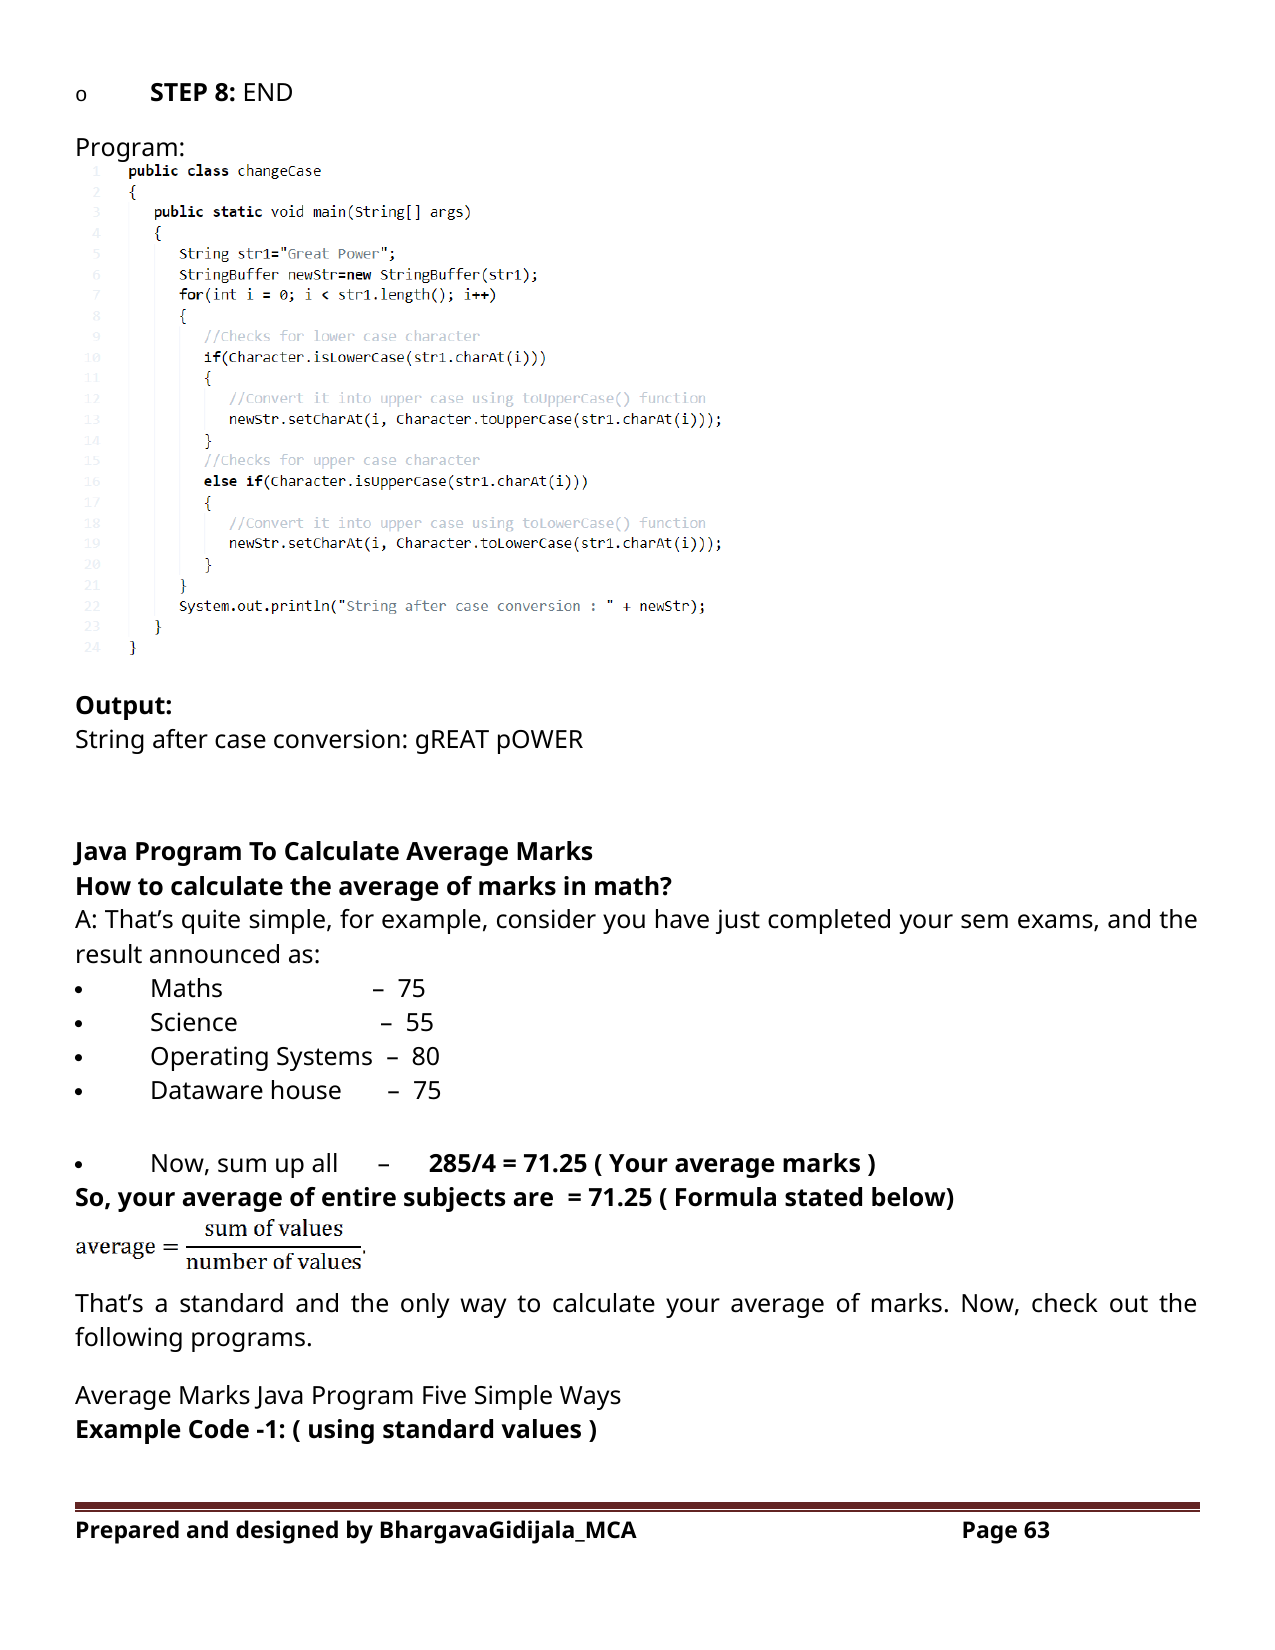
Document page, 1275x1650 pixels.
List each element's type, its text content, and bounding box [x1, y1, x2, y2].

picture [75, 1213, 365, 1286]
text A: That’s quite simple, for example, consider you have just completed your sem exams, and the result announced as: [75, 902, 1200, 970]
picture [75, 163, 724, 655]
text Example Code -1: ( using standard values ) [75, 1412, 1200, 1446]
list Operating Systems – 80 [75, 1038, 1200, 1072]
text Java Program To Calculate Average Marks [75, 834, 1200, 868]
list Dataware house – 75 [75, 1072, 1200, 1107]
list STEP 8: END [75, 75, 1200, 109]
text That’s a standard and the only way to calculate your average of marks. Now, check out the following programs. [75, 1286, 1200, 1354]
list Maths – 75 [75, 970, 1200, 1004]
text How to calculate the average of marks in math? [75, 868, 1200, 902]
list Science – 55 [75, 1004, 1200, 1038]
text Output: [75, 688, 1200, 722]
text So, your average of entire subjects are = 71.25 ( Formula stated below) [75, 1180, 1200, 1214]
list Now, sum up all – 285/4 = 71.25 ( Your average marks ) [75, 1146, 1200, 1180]
subtitle Average Marks Java Program Five Simple Ways [75, 1378, 1200, 1412]
text String after case conversion: gREAT pOWER [75, 722, 1200, 756]
subtitle Program: [75, 130, 1200, 164]
